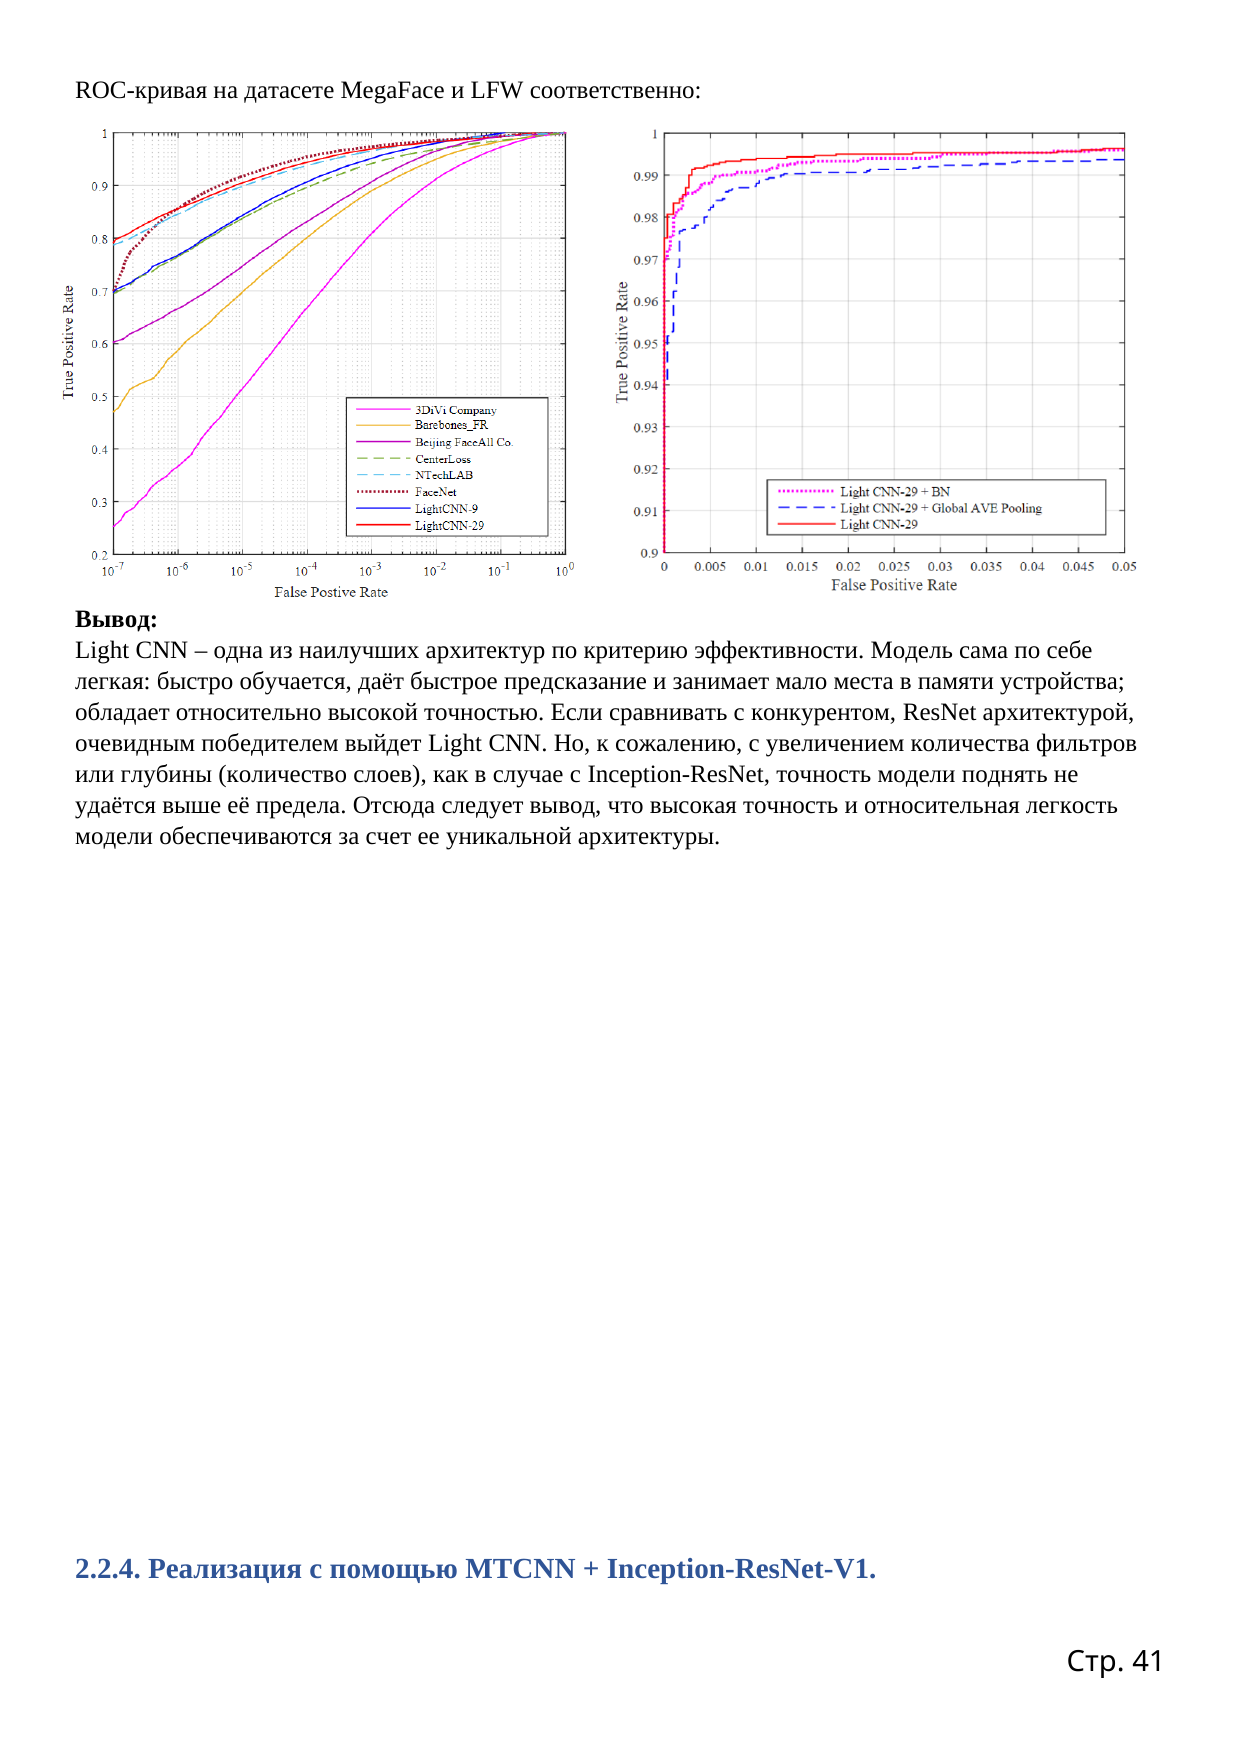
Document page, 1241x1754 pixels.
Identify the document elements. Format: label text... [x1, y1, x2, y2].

picture [610, 115, 1143, 594]
subtitle 2.2.4. Реализация с помощью MTCNN + Inception-ResNet-V1. [75, 1552, 1165, 1585]
picture [57, 119, 583, 602]
text ROC-кривая на датасете MegaFace и LFW соответственно: [75, 75, 1165, 104]
text Light CNN – одна из наилучших архитектур по критерию эффективности. Модель сама по себе легкая: быстро обучается, даёт быстрое предсказание и занимает мало места в памяти устройства; обладает относительно высокой точностью. Если сравнивать с конкурентом, ResNet архитектурой, очевидным победителем выйдет Light CNN. Но, к сожалению, с увеличением количества фильтров или глубины (количество слоев), как в случае с Inception-ResNet, точность модели поднять не удаётся выше её предела. Отсюда следует вывод, что высокая точность и относительная легкость модели обеспечиваются за счет ее уникальной архитектуры. [75, 635, 1165, 850]
